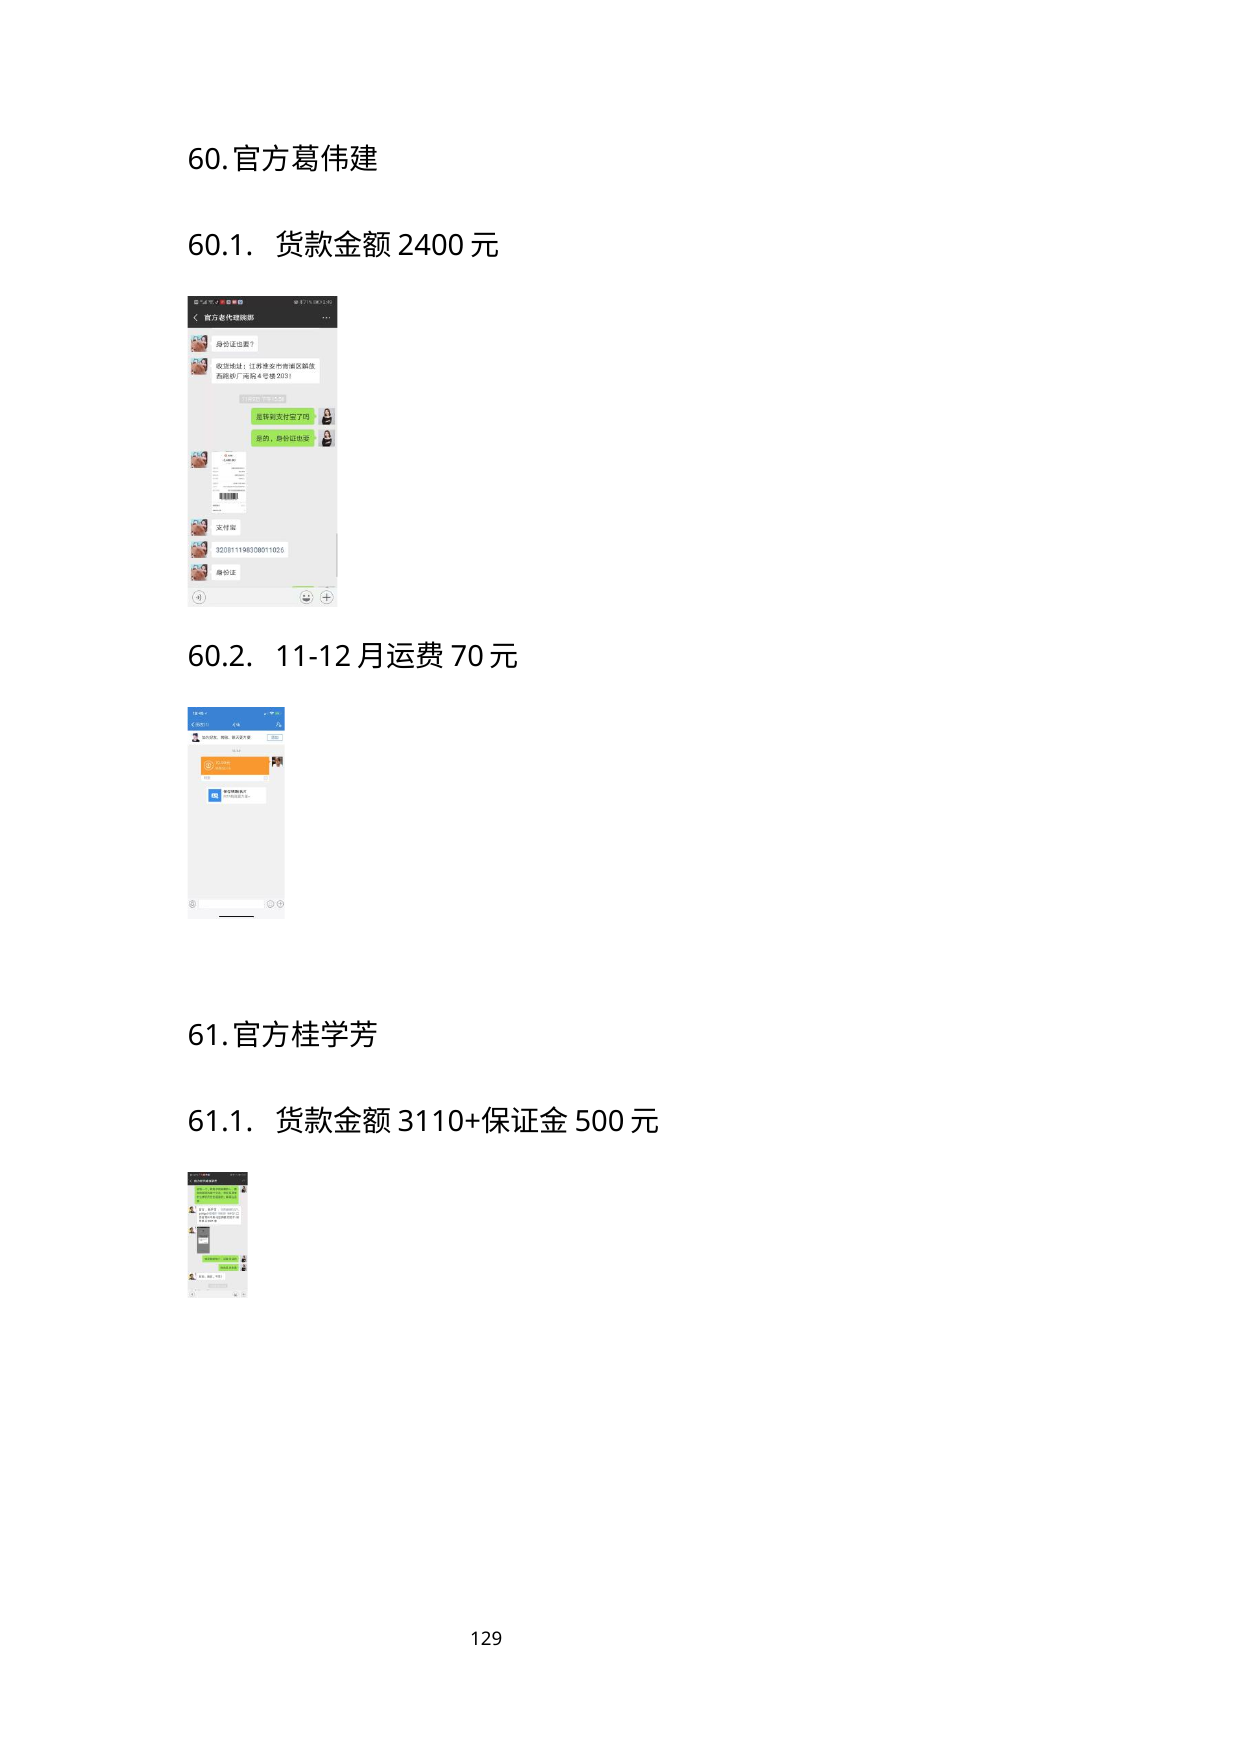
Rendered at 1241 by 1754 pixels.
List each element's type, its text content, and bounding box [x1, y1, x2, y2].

subtitle 货款金额2400元 [187, 210, 1053, 275]
picture [187, 707, 285, 919]
subtitle 官方桂学芳 [187, 1000, 1053, 1065]
subtitle 官方葛伟建 [187, 124, 1053, 189]
picture [187, 1172, 248, 1298]
subtitle 11-12月运费70元 [187, 621, 1053, 686]
subtitle 货款金额3110+保证金500元 [187, 1086, 1053, 1151]
picture [187, 296, 338, 607]
